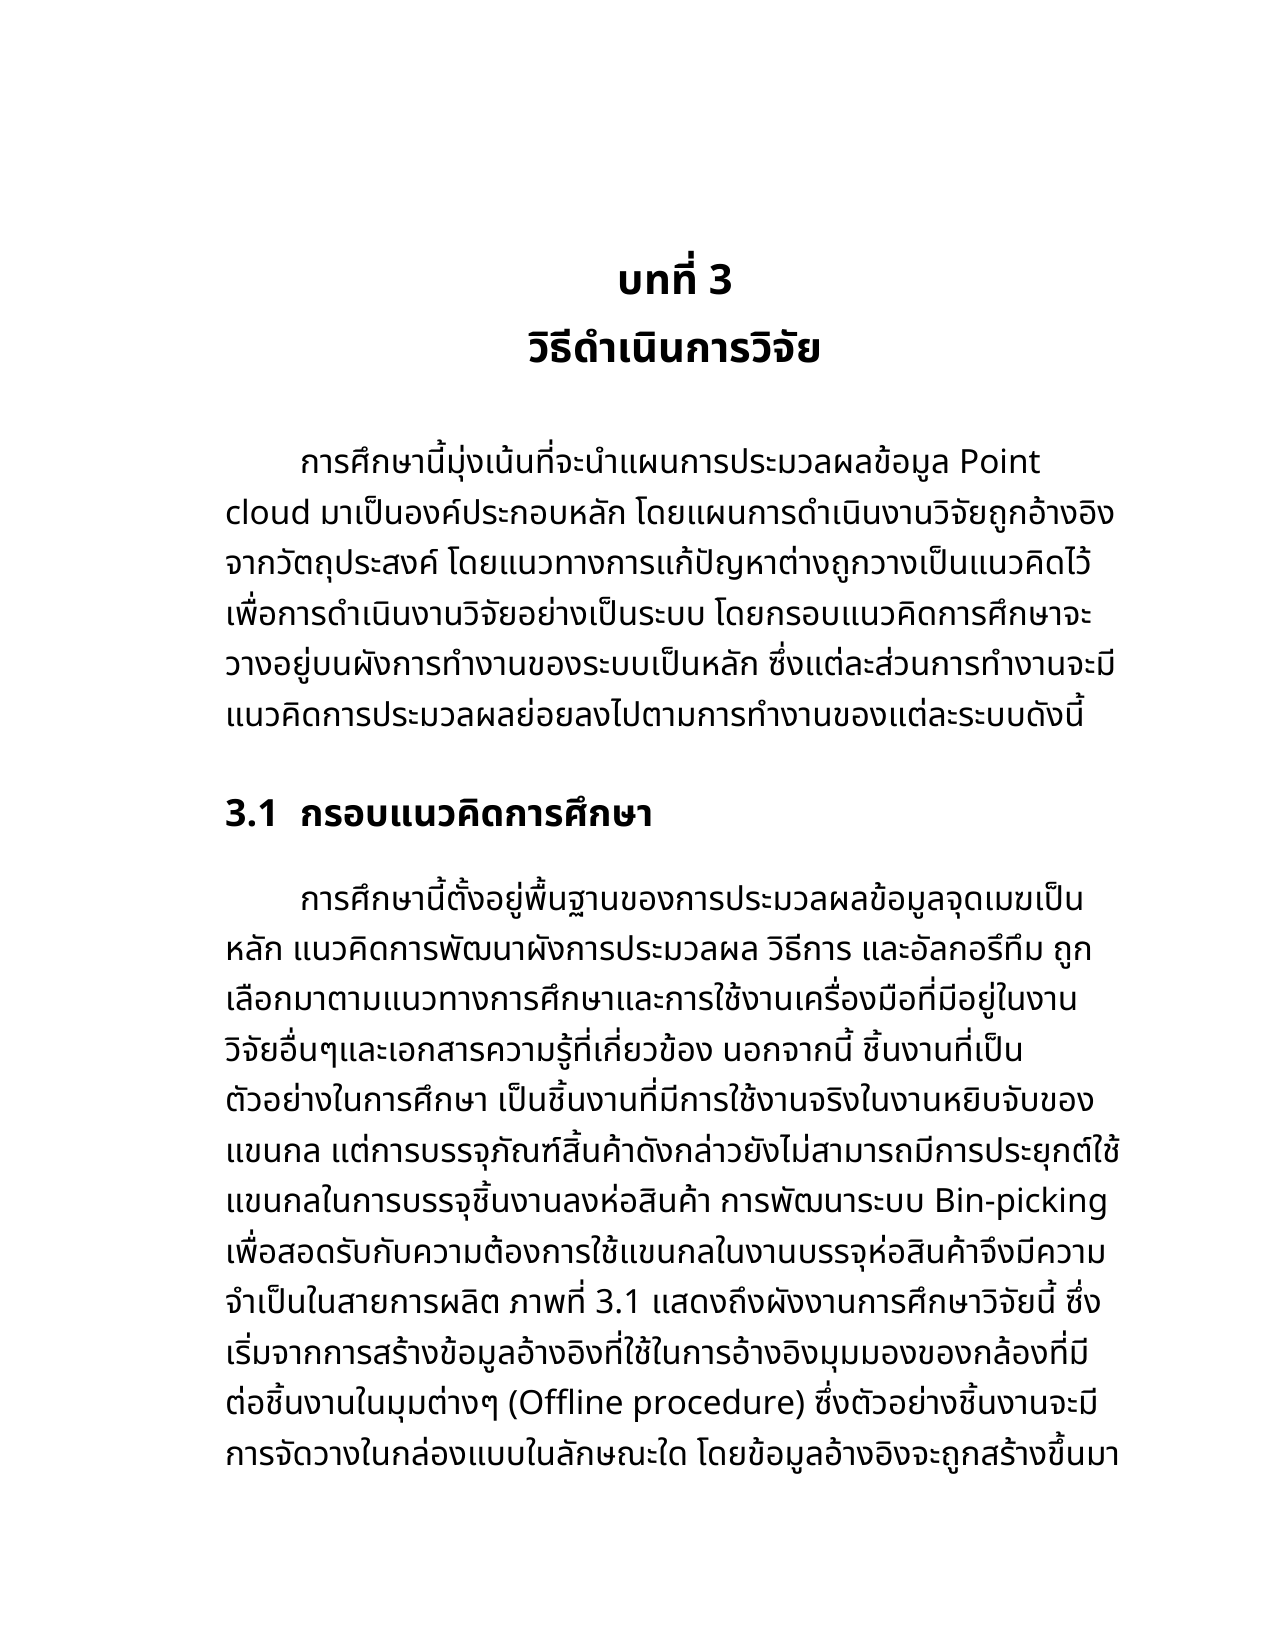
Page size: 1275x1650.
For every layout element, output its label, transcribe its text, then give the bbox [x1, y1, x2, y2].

subtitle บทที่ 3 [225, 250, 1125, 313]
text วิธีดำเนินการวิจัย [225, 318, 1125, 381]
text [225, 874, 1125, 1480]
text การศึกษานี้มุ่งเน้นที่จะนำแผนการประมวลผลข้อมูล Point cloud มาเป็นองค์ประกอบหลัก โดยแผนการดำเนินงานวิจัยถูกอ้างอิงจากวัตถุประสงค์ โดยแนวทางการแก้ปัญหาต่างถูกวางเป็นแนวคิดไว้เพื่อการดำเนินงานวิจัยอย่างเป็นระบบ โดยกรอบแนวคิดการศึกษาจะวางอยู่บนผังการทำงานของระบบเป็นหลัก ซึ่งแต่ละส่วนการทำงานจะมีแนวคิดการประมวลผลย่อยลงไปตามการทำงานของแต่ละระบบดังนี้ [225, 438, 1125, 741]
subtitle 3.1 กรอบแนวคิดการศึกษา [225, 786, 1125, 843]
